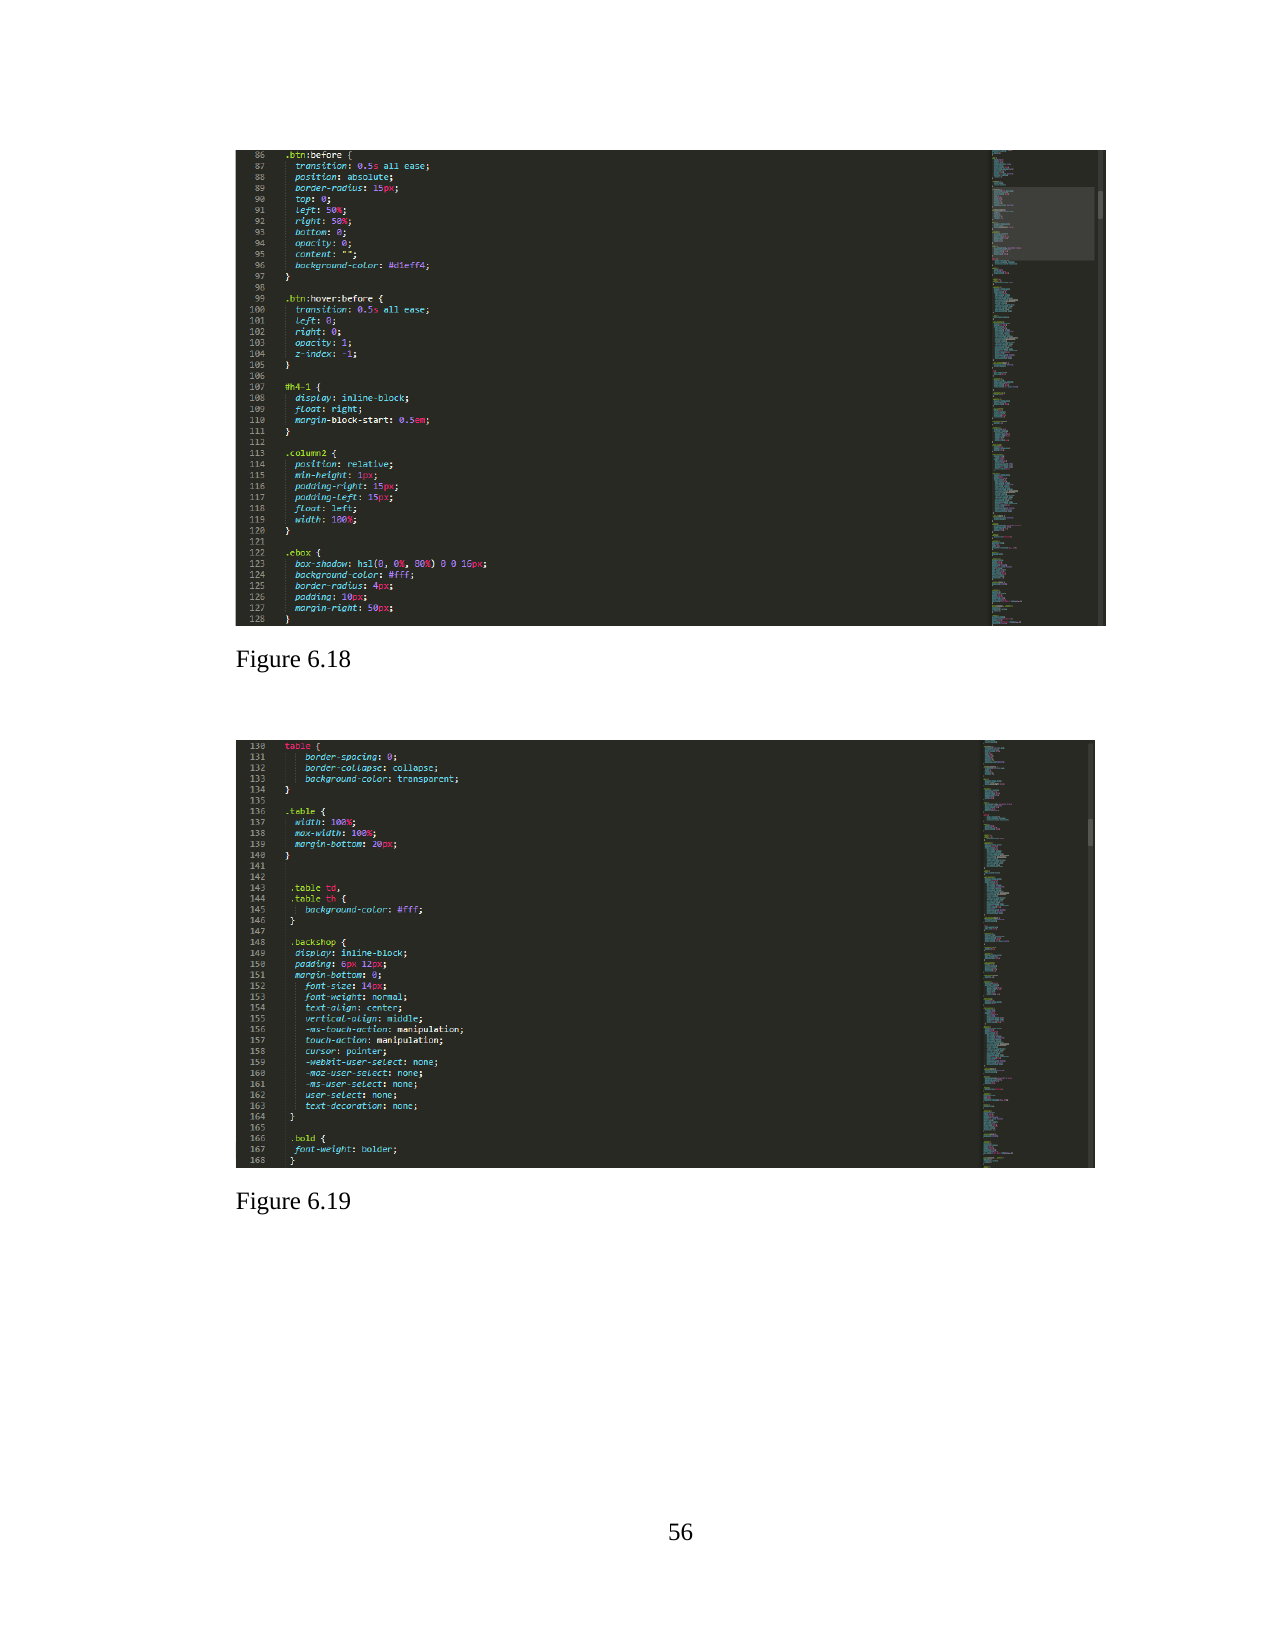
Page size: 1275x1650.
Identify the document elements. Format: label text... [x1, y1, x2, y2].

picture [235, 150, 1106, 626]
text Figure 6.19 [236, 1186, 1125, 1215]
text Figure 6.18 [236, 644, 1125, 673]
picture [235, 740, 1095, 1168]
